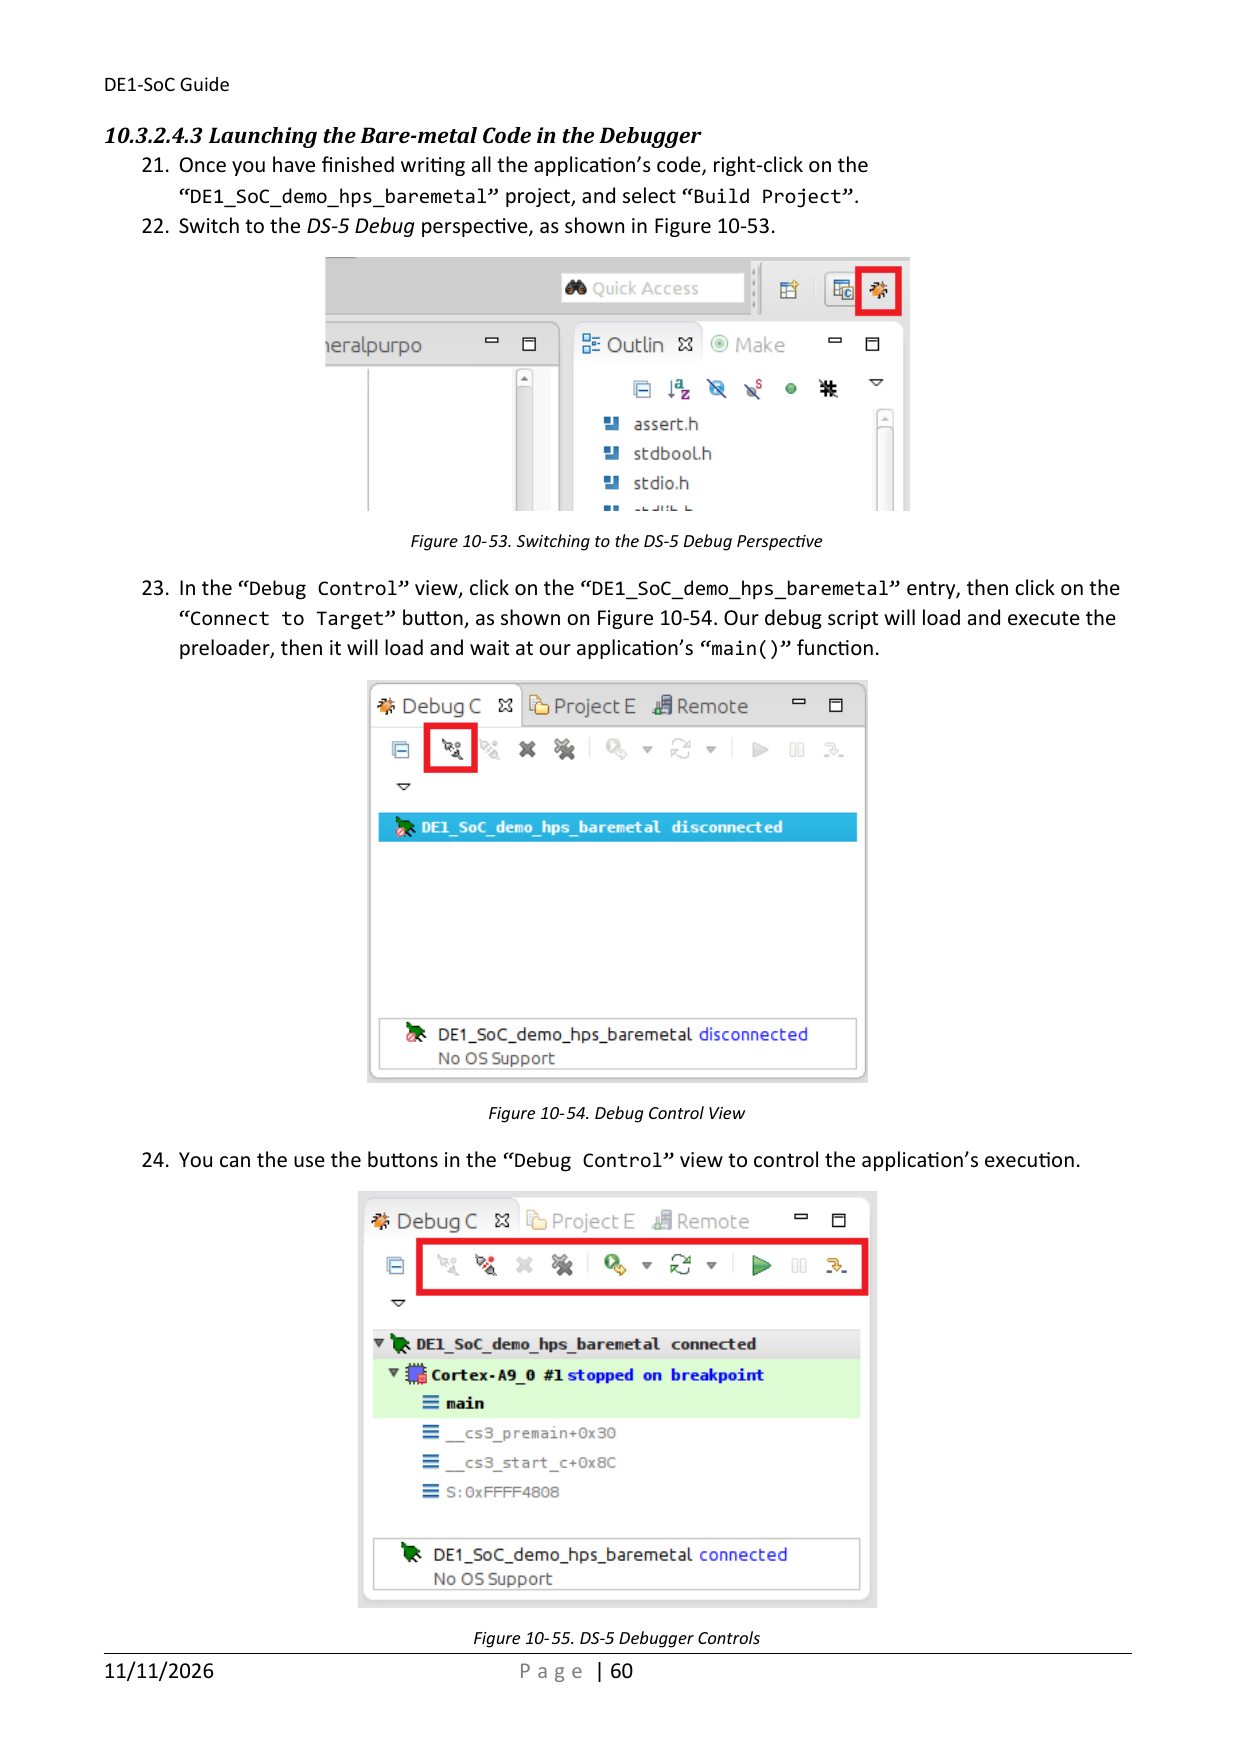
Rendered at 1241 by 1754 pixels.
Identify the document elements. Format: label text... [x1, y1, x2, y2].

picture [367, 680, 869, 1083]
list You can the use the buttons in the “Debug Control” view to control the application’s execution. [141, 1145, 1132, 1173]
picture [325, 257, 910, 511]
subtitle Launching the Bare-metal Code in the Debugger [103, 122, 1132, 148]
list Once you have finished writing all the application’s code, right-click on the “DE1_SoC_demo_hps_baremetal” project, and select “Build Project”. [141, 151, 1132, 209]
picture [357, 1191, 878, 1608]
